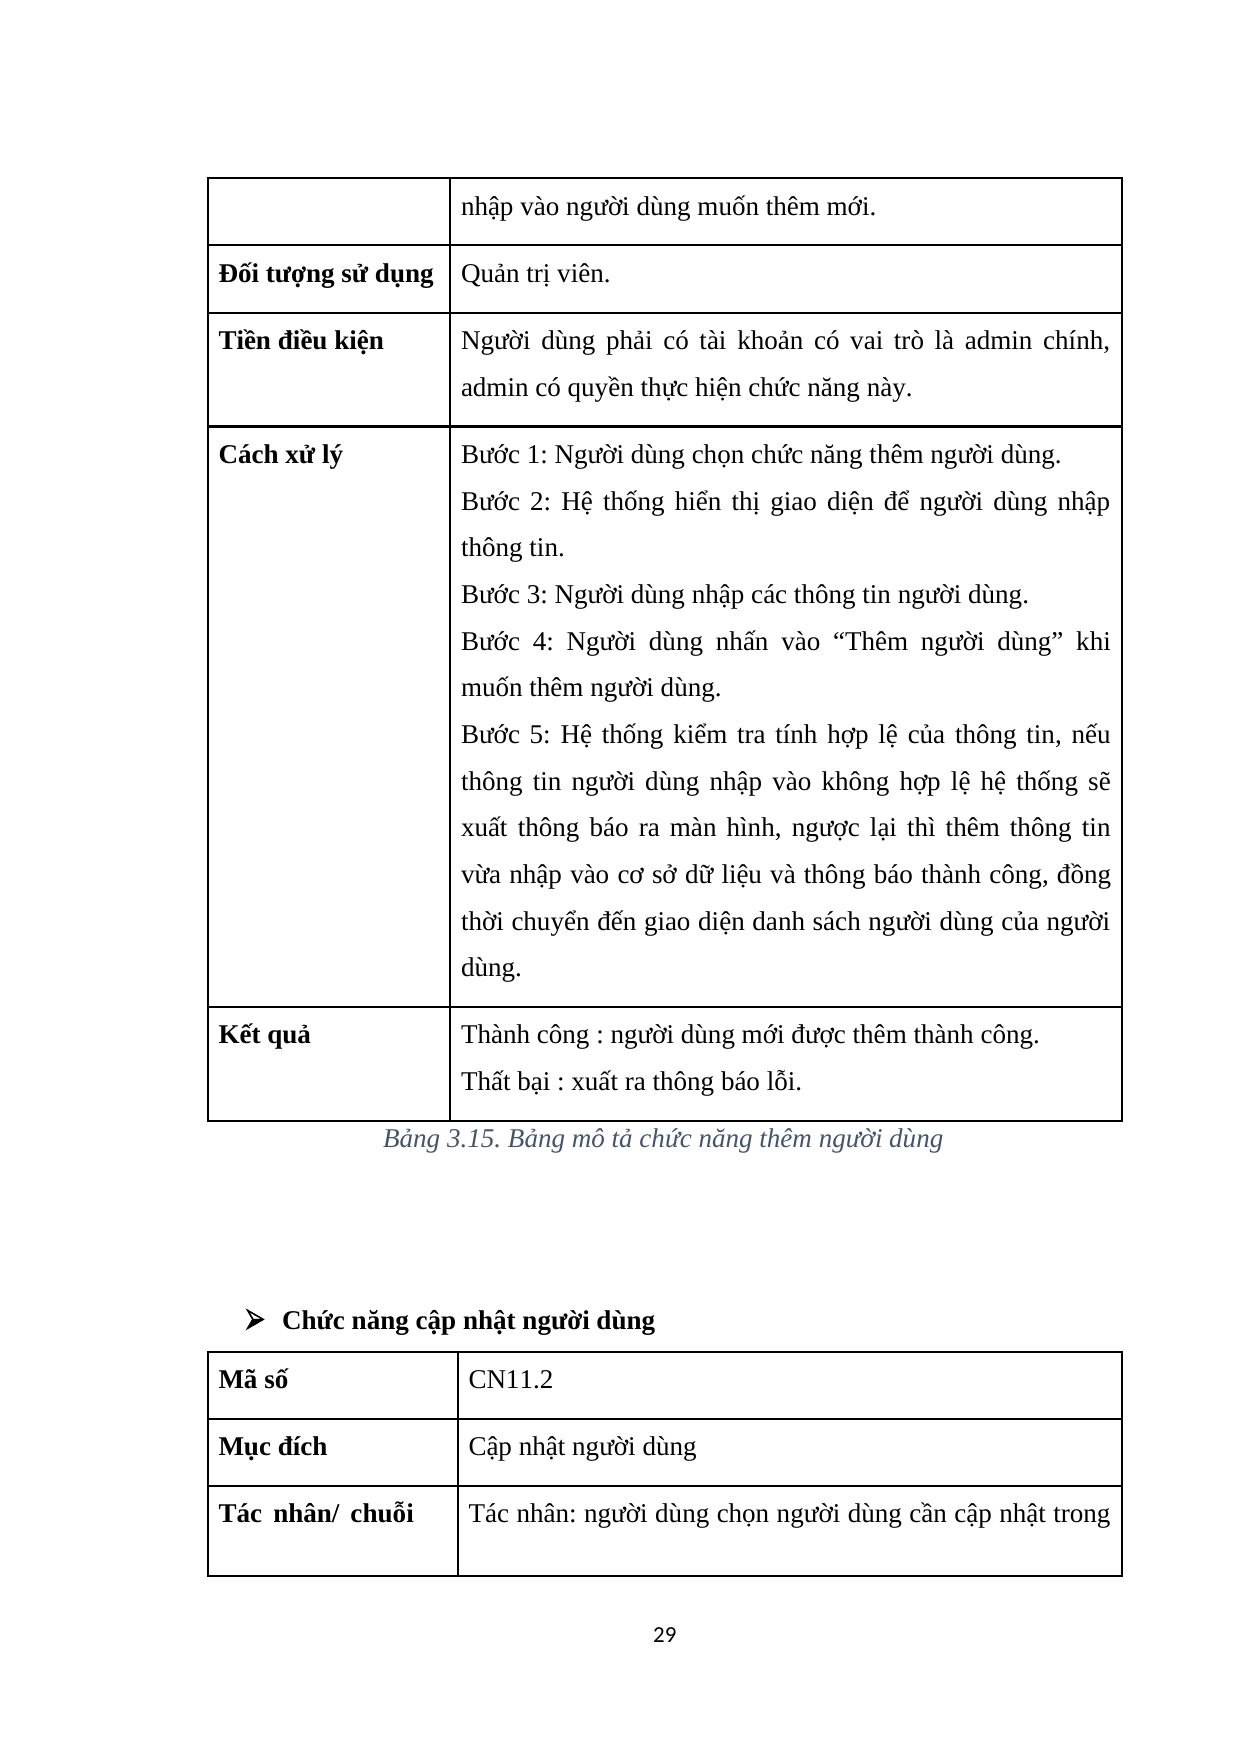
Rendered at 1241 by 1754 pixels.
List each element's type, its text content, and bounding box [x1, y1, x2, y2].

list Chức năng cập nhật người dùng [244, 1304, 1122, 1335]
table_cell Tiền điều kiện [209, 314, 449, 425]
table_cell Đối tượng sử dụng [209, 246, 449, 312]
table_cell Quản trị viên. [451, 246, 1121, 312]
table_cell Cập nhật người dùng [459, 1420, 1121, 1485]
table_cell Mục đích [209, 1420, 457, 1485]
table_cell Cách xử lý [209, 428, 449, 1006]
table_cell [209, 179, 449, 244]
table_header CN11.2 [459, 1353, 1121, 1418]
text Bảng 3.15. Bảng mô tả chức năng thêm người dùng [207, 1122, 1122, 1153]
table_cell Bước 1: Người dùng chọn chức năng thêm người dùng. Bước 2: Hệ thống hiển thị giao diện để người dùng nhập thông tin. Bước 3: Người dùng nhập các thông tin người dùng. Bước 4: Người dùng nhấn vào “Thêm người dùng” khi muốn thêm người dùng. Bước 5: Hệ thống kiểm tra tính hợp lệ của thông tin, nếu thông tin người dùng nhập vào không hợp lệ hệ thống sẽ xuất thông báo ra màn hình, ngược lại thì thêm thông tin vừa nhập vào cơ sở dữ liệu và thông báo thành công, đồng thời chuyển đến giao diện danh sách người dùng của người dùng. [451, 428, 1121, 1006]
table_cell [209, 1487, 457, 1575]
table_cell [451, 179, 1121, 244]
table_cell Thành công : người dùng mới được thêm thành công. Thất bại : xuất ra thông báo lỗi. [451, 1008, 1121, 1120]
table_header Mã số [209, 1353, 457, 1418]
table_cell Kết quả [209, 1008, 449, 1120]
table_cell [459, 1487, 1121, 1575]
table_cell Người dùng phải có tài khoản có vai trò là admin chính, admin có quyền thực hiện chức năng này. [451, 314, 1121, 425]
